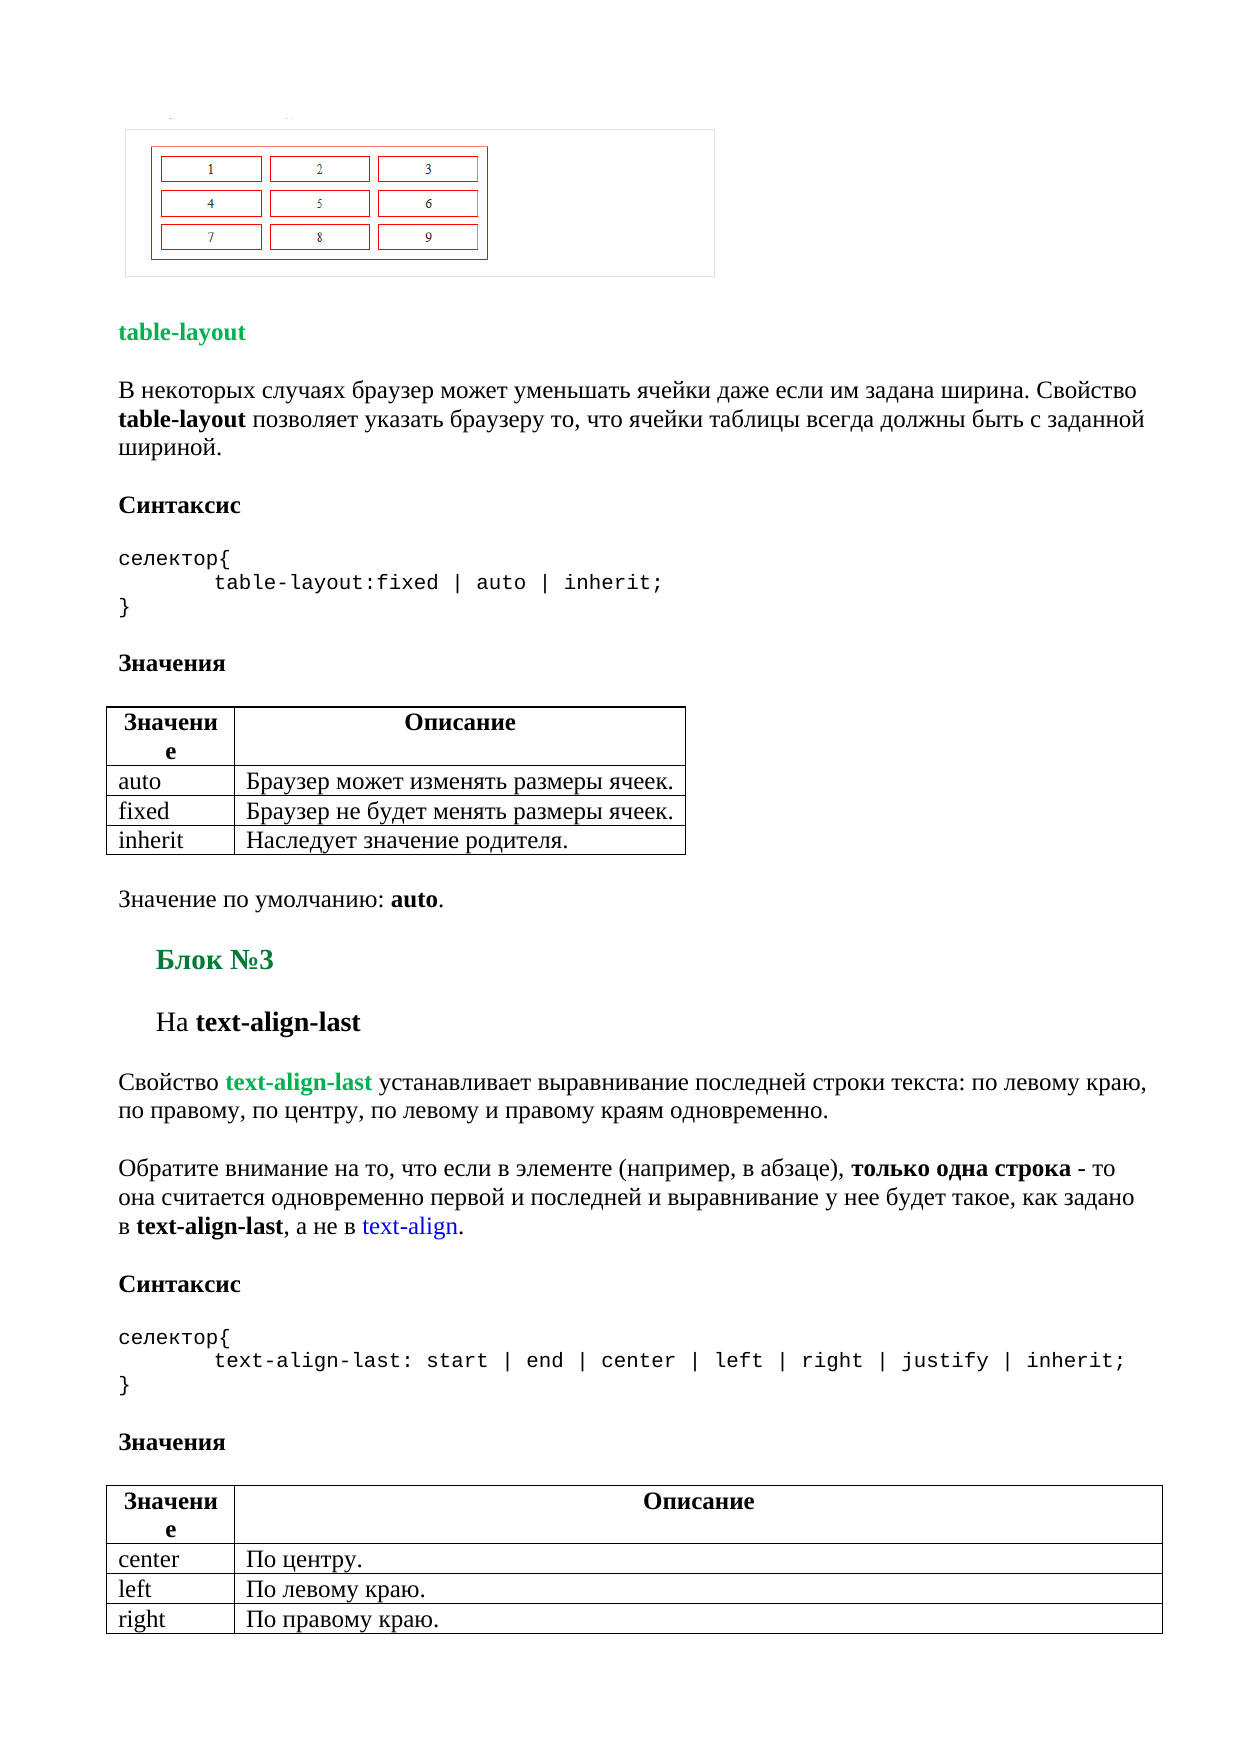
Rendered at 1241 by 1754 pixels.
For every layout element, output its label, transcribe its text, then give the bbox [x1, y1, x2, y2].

table_cell auto [107, 766, 234, 795]
table_cell По центру. [235, 1544, 1162, 1573]
picture [118, 118, 722, 288]
text Значение по умолчанию: auto. [118, 884, 1152, 913]
text table-layout [118, 317, 1152, 346]
table_header Значение [107, 708, 234, 765]
table_cell Наследует значение родителя. [235, 826, 685, 854]
text text-align-last: start | end | center | left | right | justify | inherit; [118, 1350, 1152, 1374]
table_cell inherit [107, 826, 234, 854]
text table-layout:fixed | auto | inherit; [118, 572, 1152, 596]
text селектор{ [118, 1327, 1152, 1350]
table_cell fixed [107, 796, 234, 824]
text Значения [118, 1427, 1152, 1456]
table_cell left [107, 1574, 234, 1603]
text Синтаксис [118, 490, 1152, 519]
table_cell Браузер может изменять размеры ячеек. [235, 766, 685, 795]
table_cell Браузер не будет менять размеры ячеек. [235, 796, 685, 824]
text селектор{ [118, 548, 1152, 572]
table_header Описание [235, 708, 685, 765]
table_cell По правому краю. [235, 1604, 1162, 1633]
text } [118, 596, 1152, 619]
table_cell right [107, 1604, 234, 1633]
table_header Значение [107, 1486, 234, 1543]
text Значения [118, 648, 1152, 677]
text Обратите внимание на то, что если в элементе (например, в абзаце), только одна строка - то она считается одновременно первой и последней и выравнивание у нее будет такое, как задано в text-align-last, а не в text-align. [118, 1153, 1152, 1239]
table_header Описание [235, 1486, 1162, 1543]
text Синтаксис [118, 1269, 1152, 1297]
subtitle Блок №3 [156, 942, 1152, 976]
subtitle На text-align-last [156, 1005, 1152, 1037]
text } [118, 1374, 1152, 1398]
text Свойство text-align-last устанавливает выравнивание последней строки текста: по левому краю, по правому, по центру, по левому и правому краям одновременно. [118, 1067, 1152, 1124]
text В некоторых случаях браузер может уменьшать ячейки даже если им задана ширина. Свойство table-layout позволяет указать браузеру то, что ячейки таблицы всегда должны быть с заданной шириной. [118, 375, 1152, 461]
table_cell center [107, 1544, 234, 1573]
table_cell По левому краю. [235, 1574, 1162, 1603]
